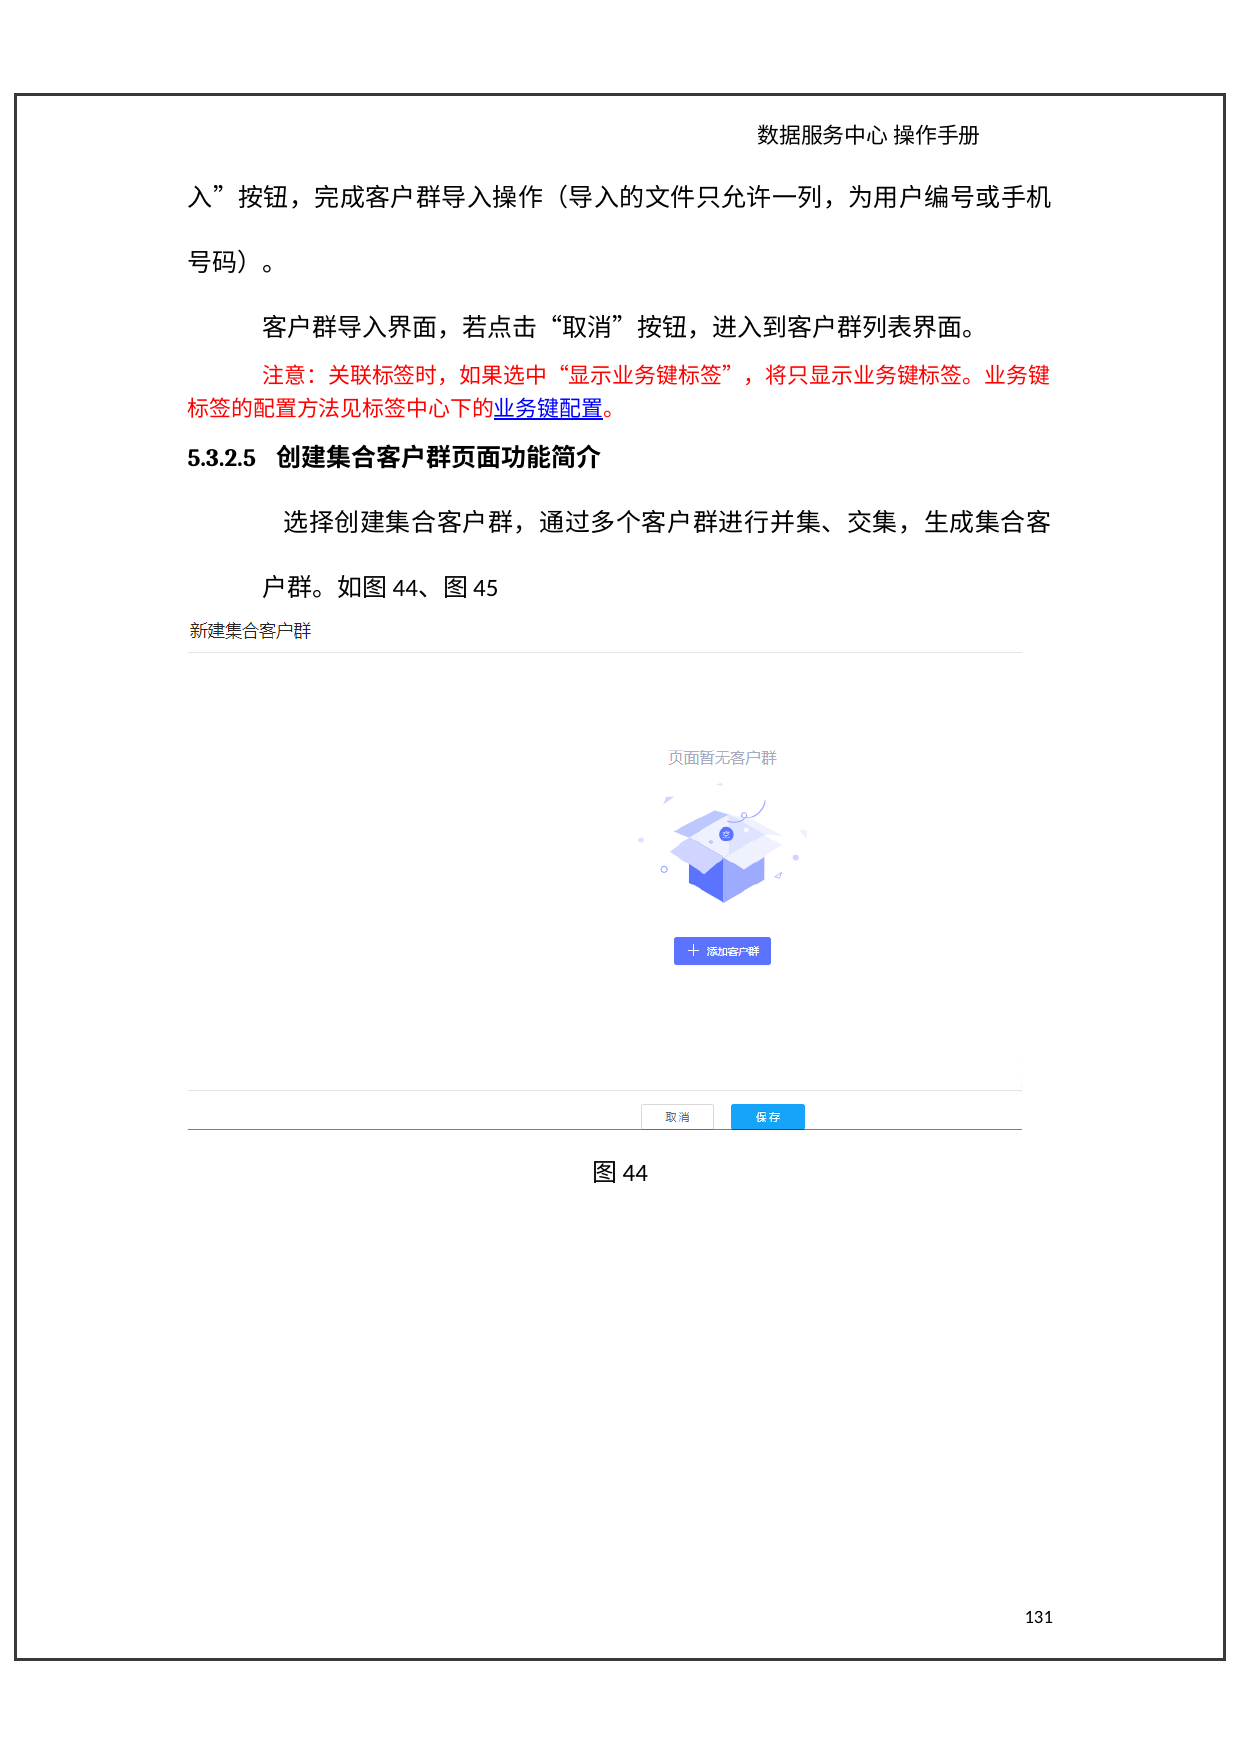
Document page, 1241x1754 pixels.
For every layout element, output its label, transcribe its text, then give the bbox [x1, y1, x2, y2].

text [187, 163, 1053, 293]
text 图44 [187, 1138, 1053, 1203]
text 客户群导入界面，若点击“取消”按钮，进入到客户群列表界面。 [187, 293, 1053, 358]
text 选择创建集合客户群，通过多个客户群进行并集、交集，生成集合客户群。如图44、图45 [262, 488, 1053, 618]
subtitle 创建集合客户群页面功能简介 [187, 423, 1053, 488]
picture [187, 618, 1022, 1130]
text 注意：关联标签时，如果选中“显示业务键标签”，将只显示业务键标签。业务键标签的配置方法见标签中心下的业务键配置。 [187, 358, 1053, 423]
